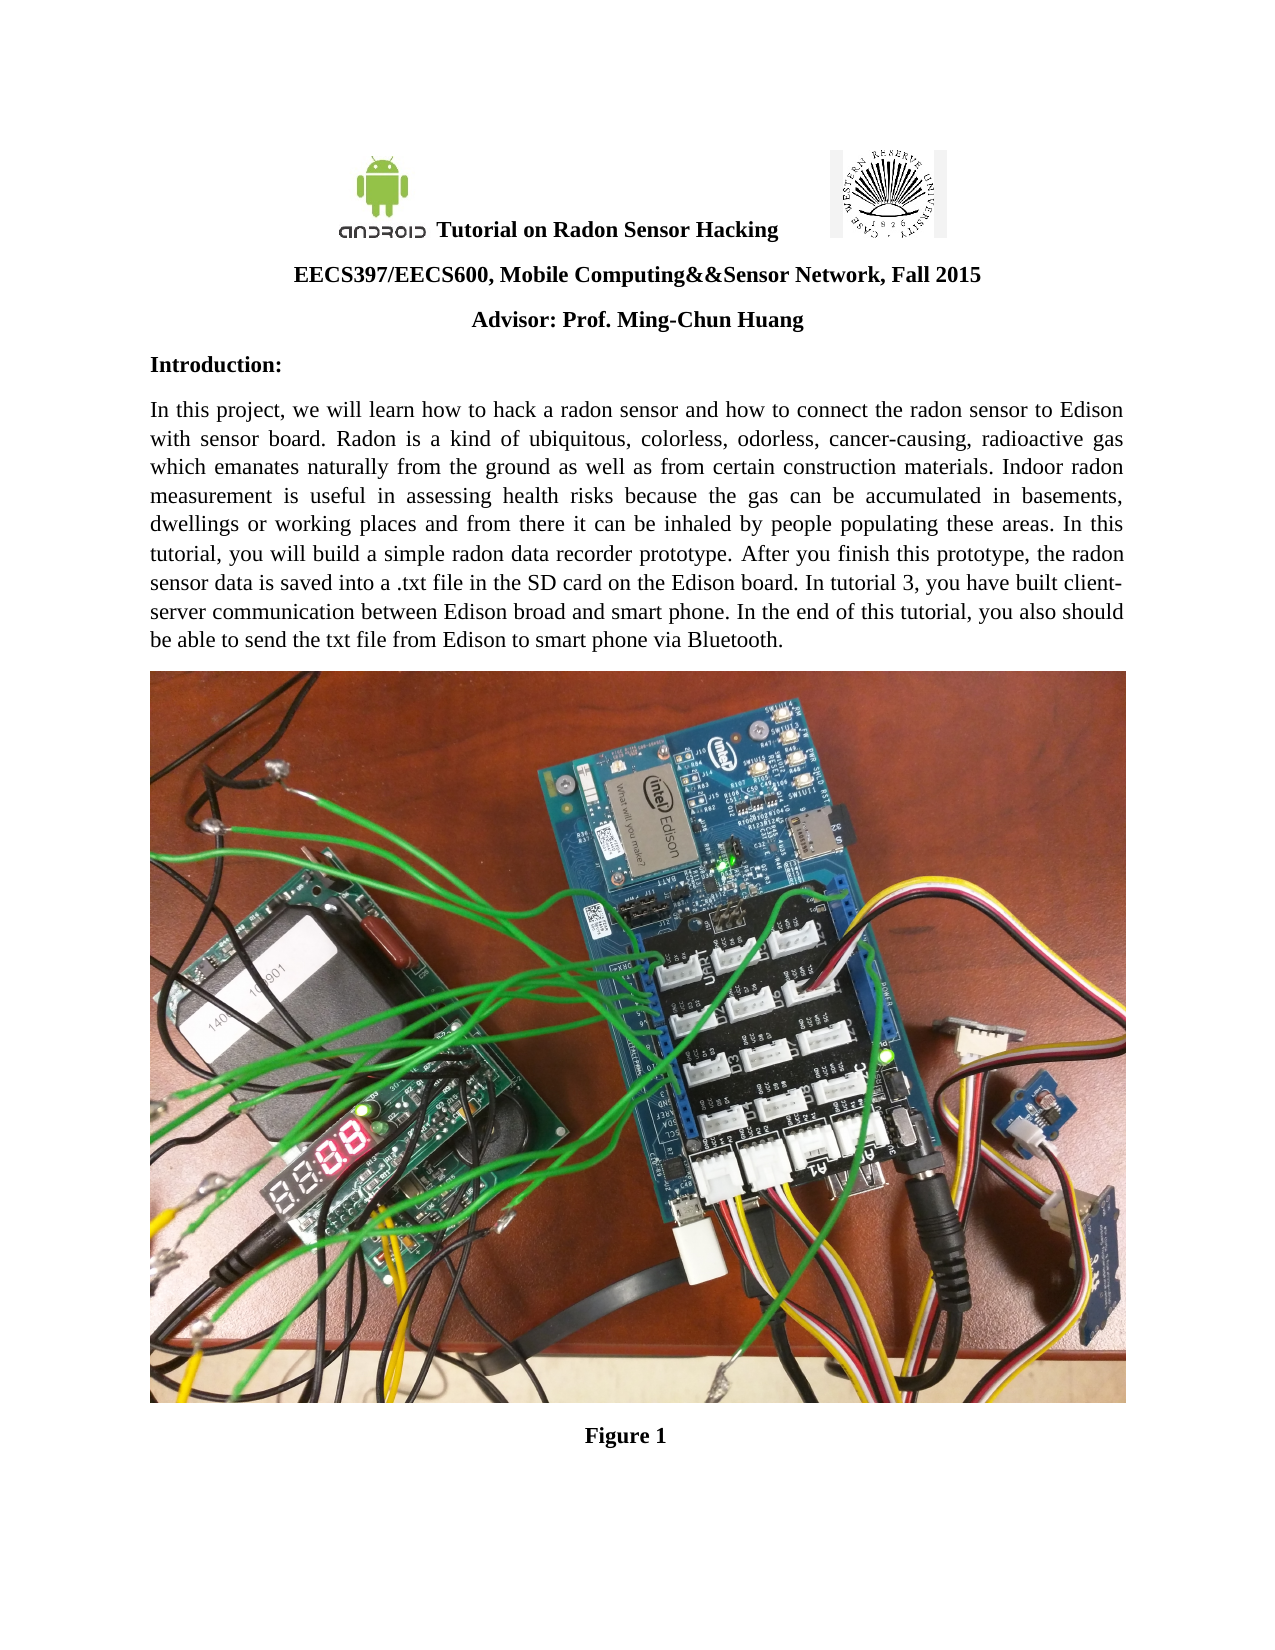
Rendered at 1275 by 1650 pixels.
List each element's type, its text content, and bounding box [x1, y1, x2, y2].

picture [328, 156, 436, 238]
text Introduction: [150, 351, 1125, 378]
picture [830, 150, 947, 238]
text In this project, we will learn how to hack a radon sensor and how to connect the radon sensor to Edison with sensor board. Radon is a kind of ubiquitous, colorless, odorless, cancer-causing, radioactive gas which emanates naturally from the ground as well as from certain construction materials. Indoor radon measurement is useful in assessing health risks because the gas can be accumulated in basements, dwellings or working places and from there it can be inhaled by people populating these areas. In this tutorial, you will build a simple radon data recorder prototype. After you finish this prototype, the radon sensor data is saved into a .txt file in the SD card on the Edison board. In tutorial 3, you have built client-server communication between Edison broad and smart phone. In the end of this tutorial, you also should be able to send the txt file from Edison to smart phone via Bluetooth. [150, 396, 1125, 652]
text EECS397/EECS600, Mobile Computing&&Sensor Network, Fall 2015 [150, 261, 1125, 287]
text Tutorial on Radon Sensor Hacking [150, 150, 1125, 242]
text Figure 1 [150, 1422, 1125, 1448]
text Advisor: Prof. Ming-Chun Huang [150, 306, 1125, 333]
picture [150, 671, 1126, 1403]
